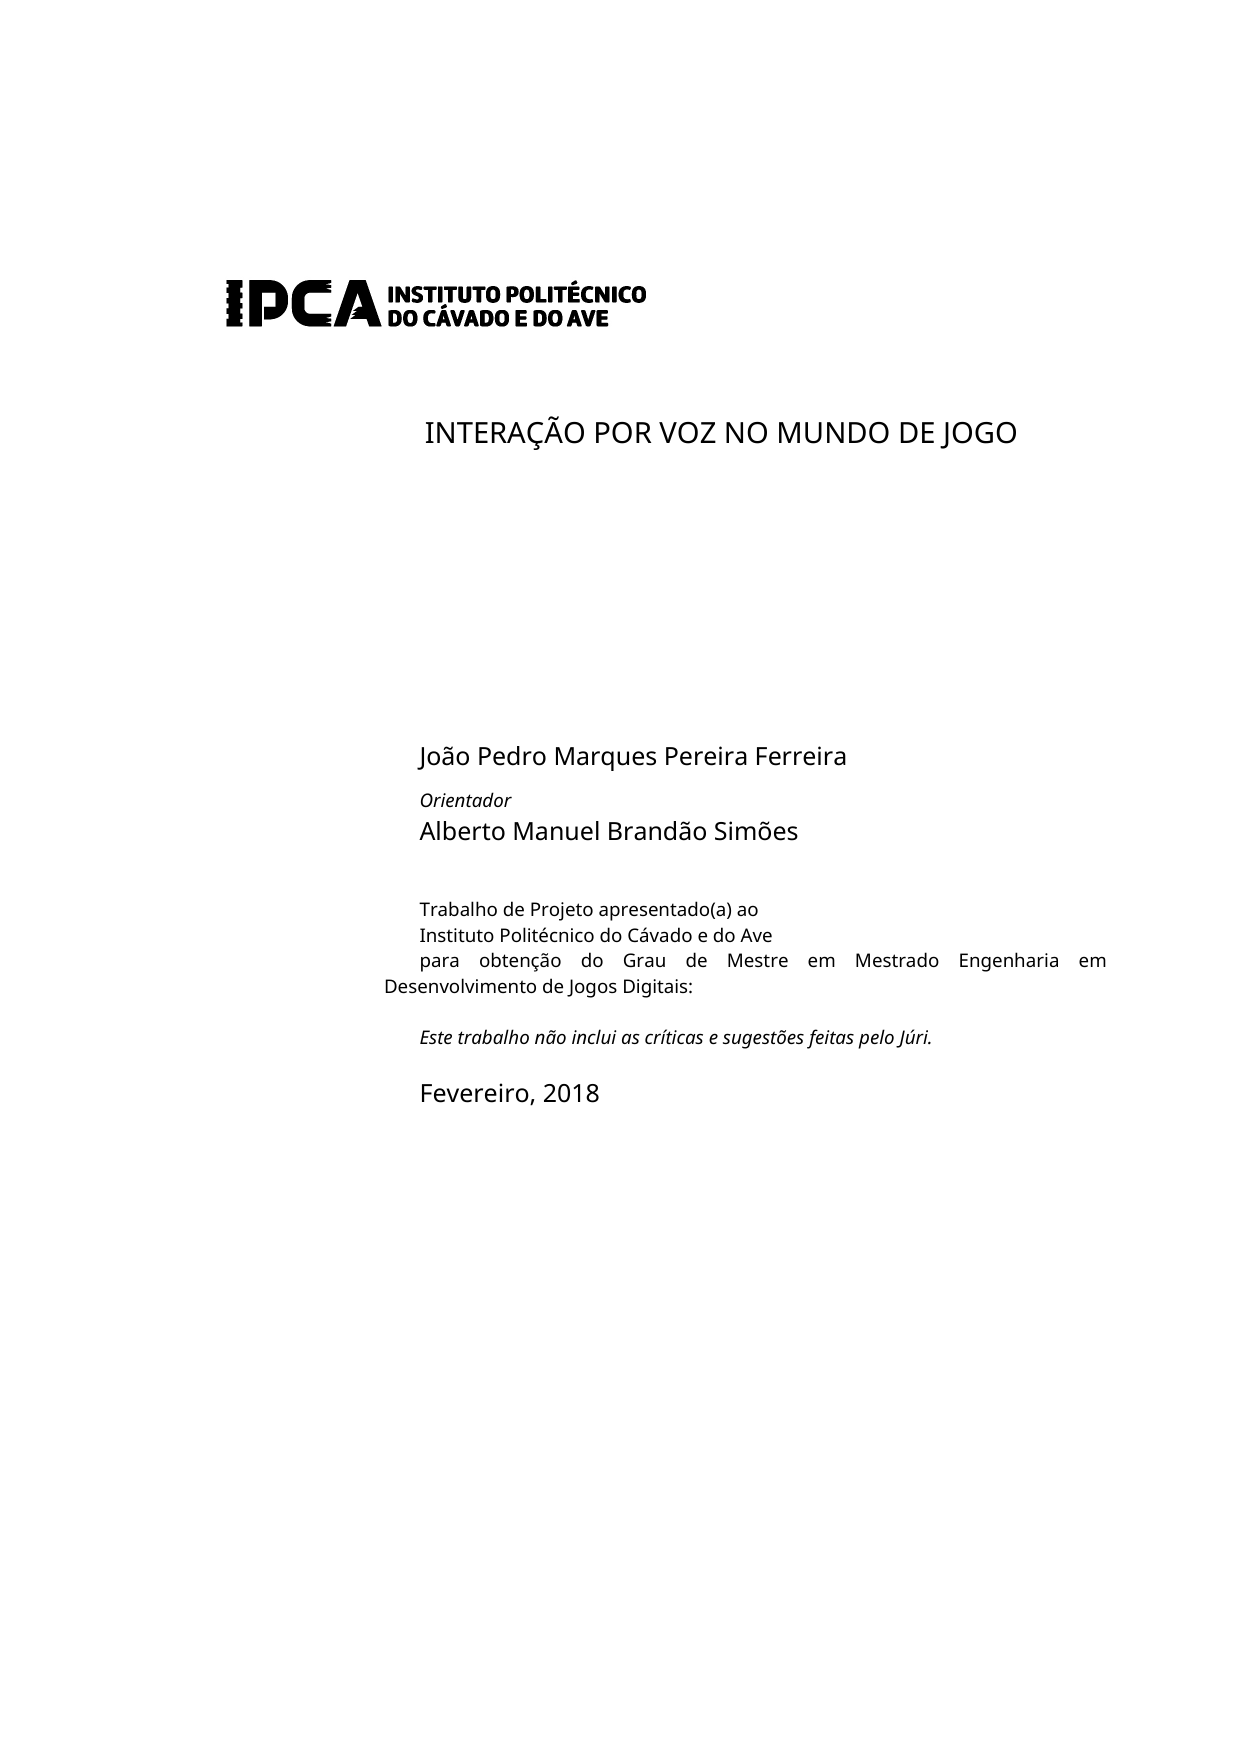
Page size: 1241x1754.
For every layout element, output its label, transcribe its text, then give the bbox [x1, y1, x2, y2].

text Este trabalho não inclui as críticas e sugestões feitas pelo Júri. [384, 1024, 1107, 1050]
text Alberto Manuel Brandão Simões [384, 813, 1107, 847]
picture [0, 0, 1241, 414]
text Trabalho de Projeto apresentado(a) ao [384, 897, 1107, 922]
text INTERAÇÃO POR VOZ NO MUNDO DE JOGO [384, 414, 1107, 451]
text Orientador [384, 788, 1107, 813]
text João Pedro Marques Pereira Ferreira [384, 738, 1107, 772]
text Instituto Politécnico do Cávado e do Ave [384, 922, 1107, 948]
text Fevereiro, 2018 [384, 1075, 1107, 1109]
text para obtenção do Grau de Mestre em Mestrado Engenharia em Desenvolvimento de Jogos Digitais: [384, 948, 1107, 999]
